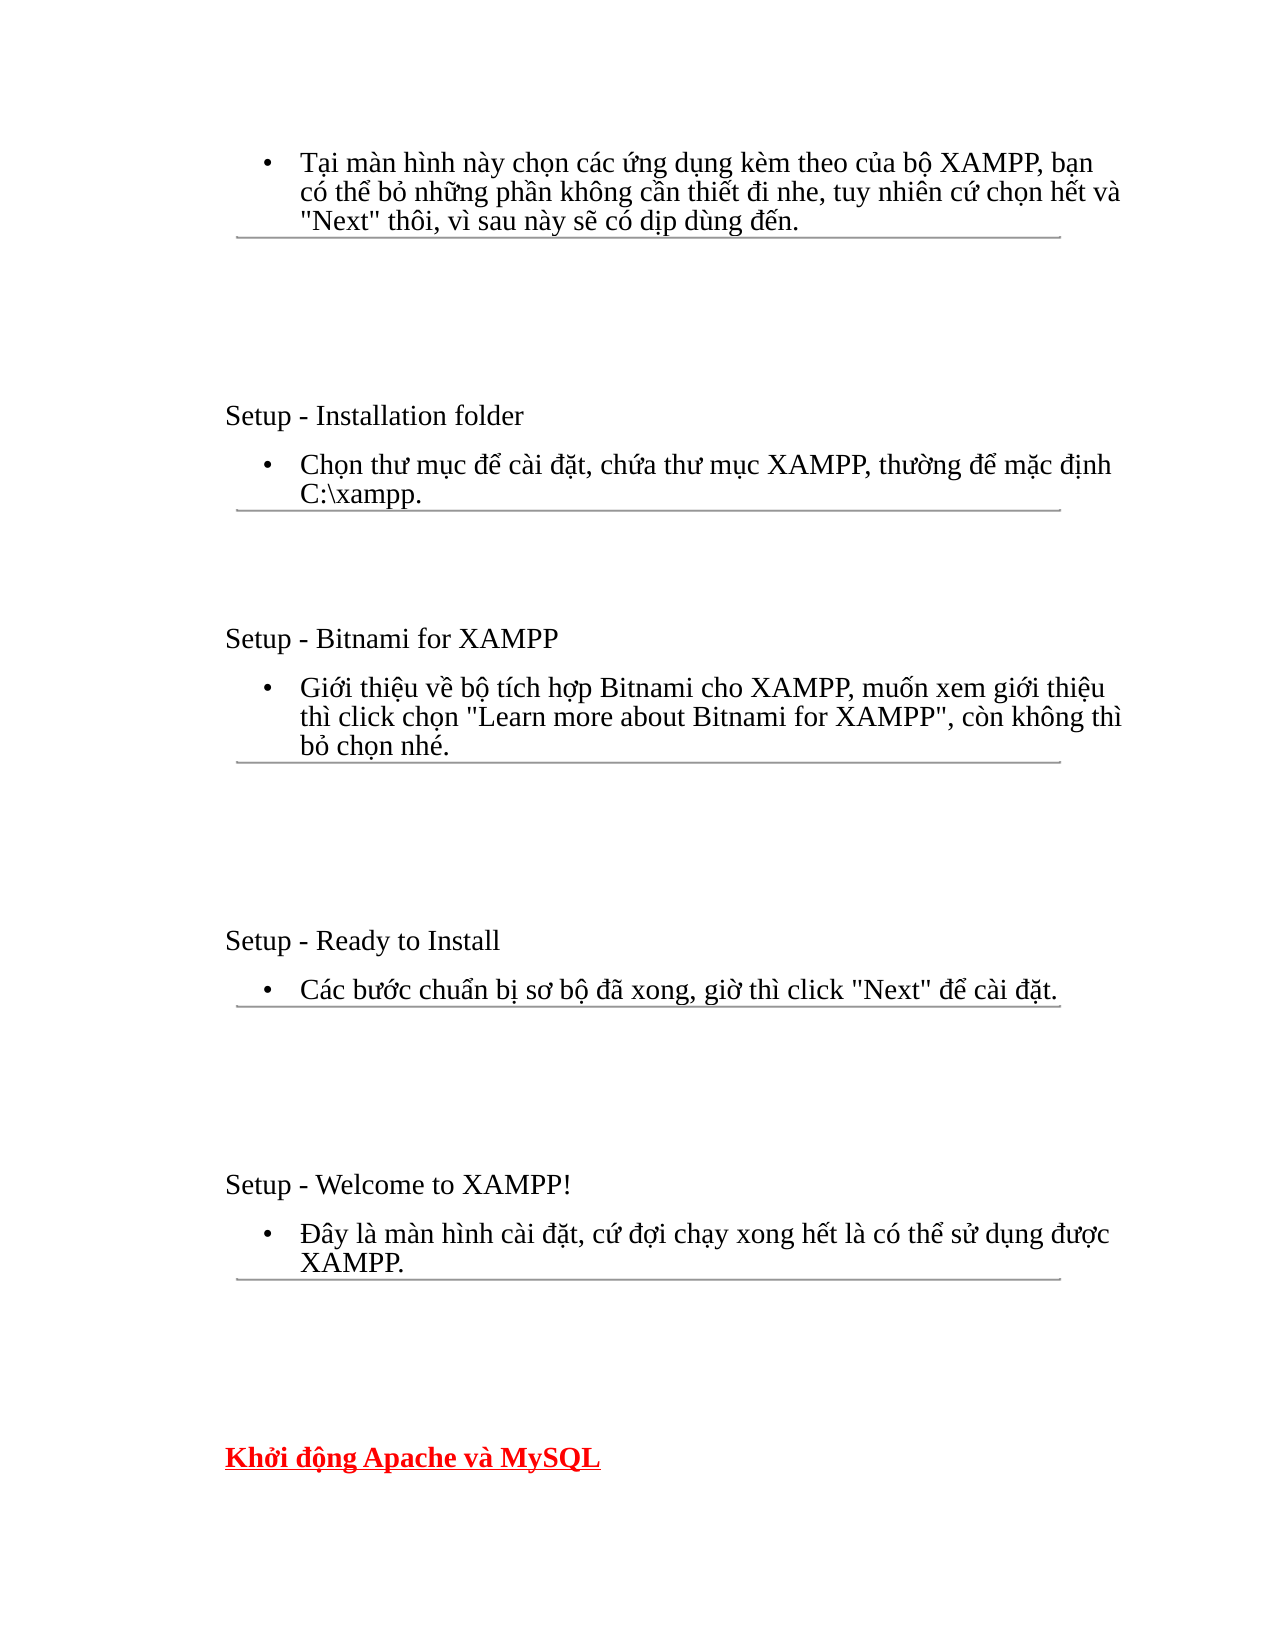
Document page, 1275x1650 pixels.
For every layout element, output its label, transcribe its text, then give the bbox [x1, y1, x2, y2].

list Tại màn hình này chọn các ứng dụng kèm theo của bộ XAMPP, bạn có thể bỏ những phần không cần thiết đi nhe, tuy nhiên cứ chọn hết và "Next" thôi, vì sau này sẽ có dịp dùng đến. [262, 150, 1125, 236]
text Setup - Bitnami for XAMPP [225, 625, 1125, 654]
list Giới thiệu về bộ tích hợp Bitnami cho XAMPP, muốn xem giới thiệu thì click chọn "Learn more about Bitnami for XAMPP", còn không thì bỏ chọn nhé. [262, 675, 1125, 761]
text Setup - Installation folder [225, 402, 1125, 431]
text Khởi động Apache và MySQL [225, 1444, 1125, 1473]
text Setup - Ready to Install [225, 927, 1125, 956]
text Setup - Welcome to XAMPP! [225, 1171, 1125, 1200]
list Chọn thư mục để cài đặt, chứa thư mục XAMPP, thường để mặc định C:\xampp. [262, 452, 1125, 509]
list Các bước chuẩn bị sơ bộ đã xong, giờ thì click "Next" để cài đặt. [262, 977, 1125, 1005]
list Đây là màn hình cài đặt, cứ đợi chạy xong hết là có thể sử dụng được XAMPP. [262, 1221, 1125, 1278]
